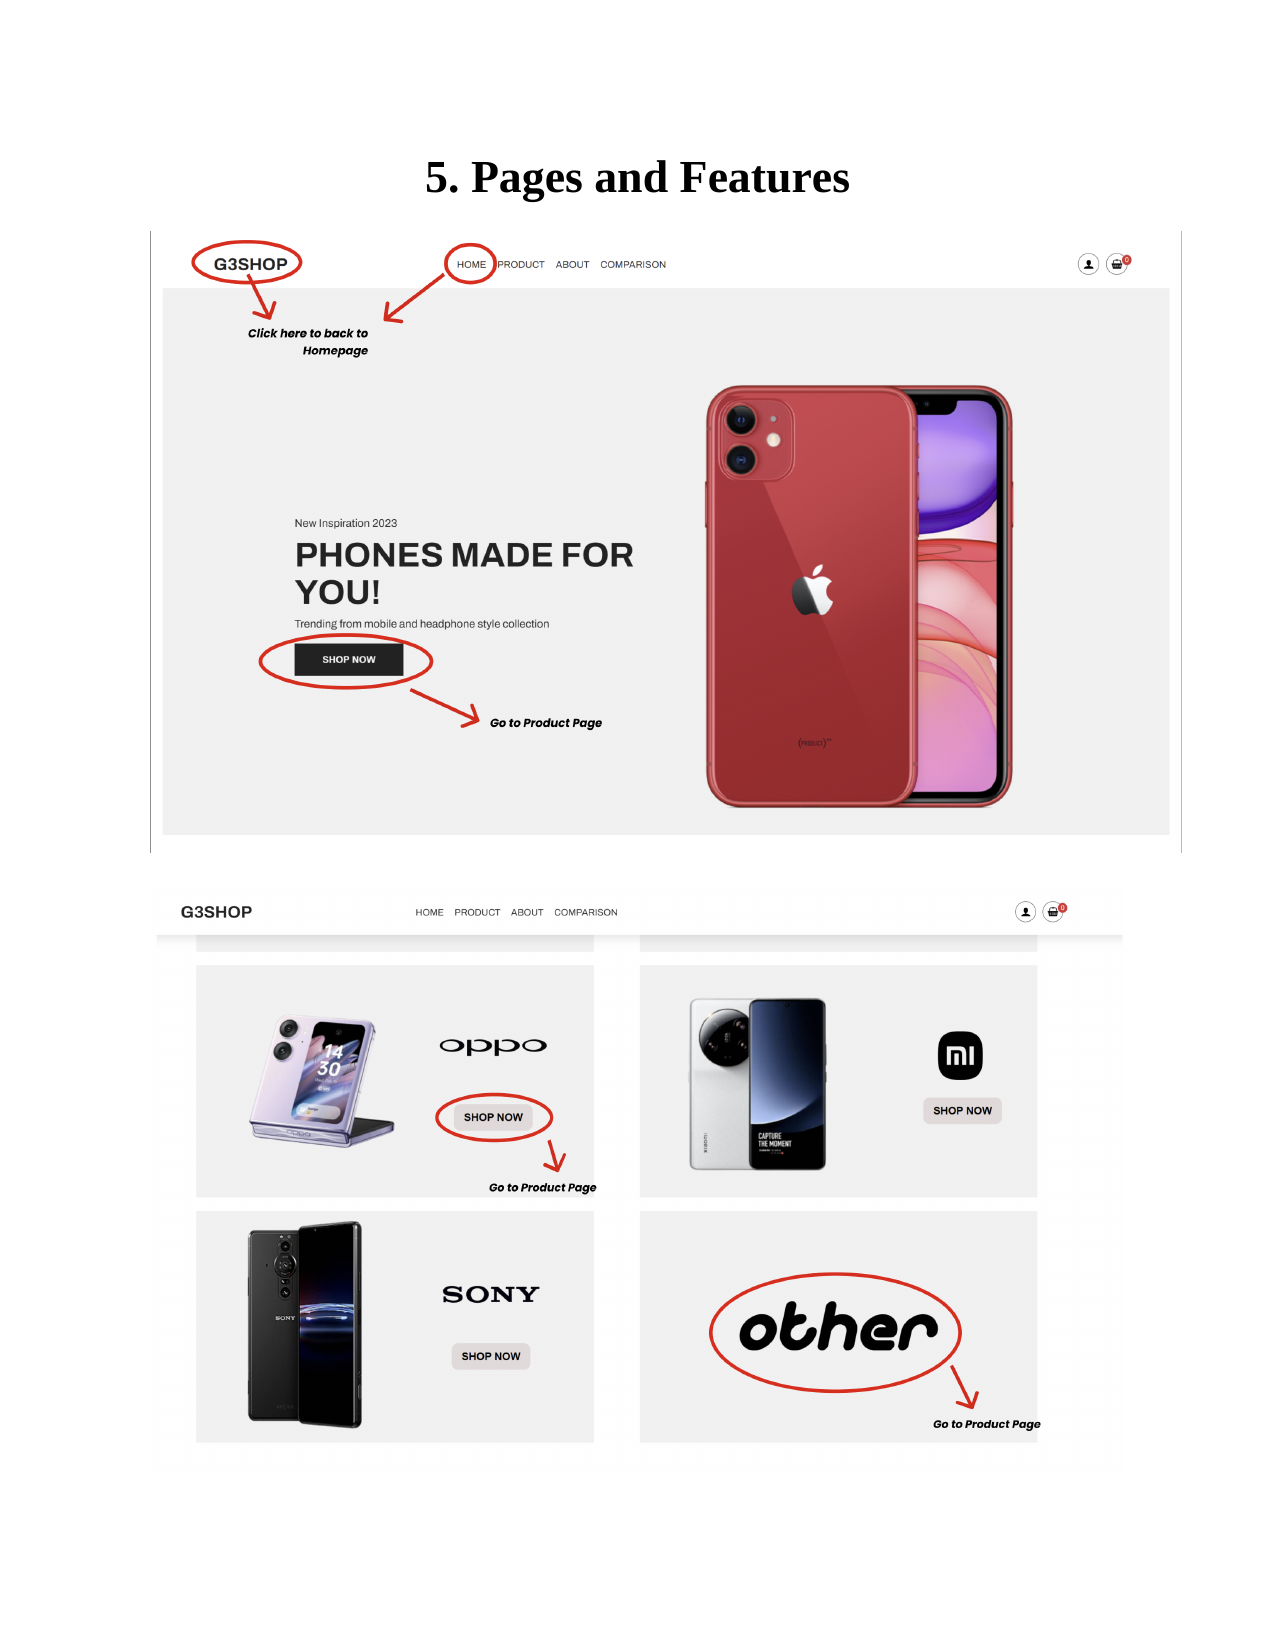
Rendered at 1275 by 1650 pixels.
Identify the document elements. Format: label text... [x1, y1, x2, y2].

picture [150, 231, 1182, 853]
picture [150, 881, 1125, 1474]
text 5. Pages and Features [150, 150, 1125, 203]
